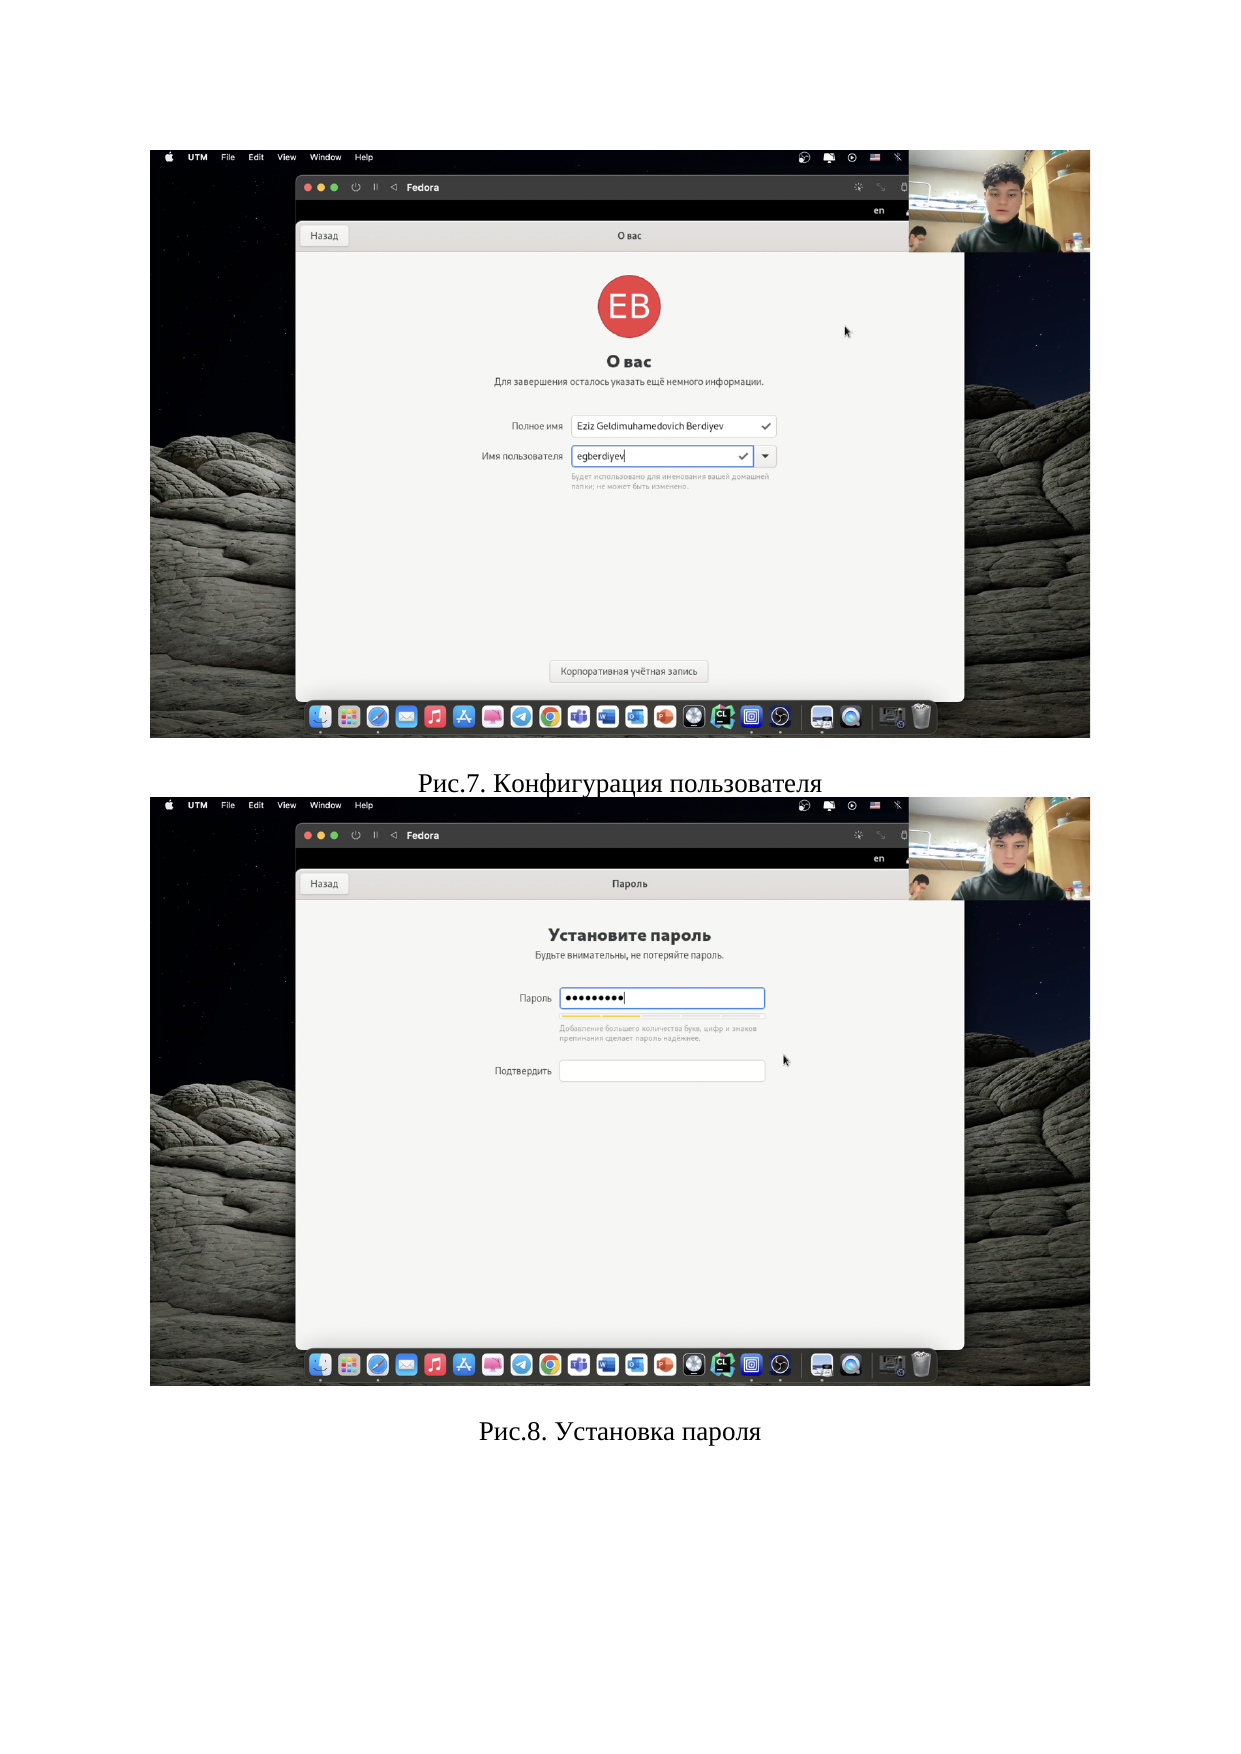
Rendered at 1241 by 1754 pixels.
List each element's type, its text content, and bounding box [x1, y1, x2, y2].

picture [150, 797, 1091, 1386]
picture [150, 150, 1091, 738]
text Рис.7. Конфигурация пользователя [150, 767, 1090, 797]
text Рис.8. Установка пароля [150, 1415, 1090, 1446]
